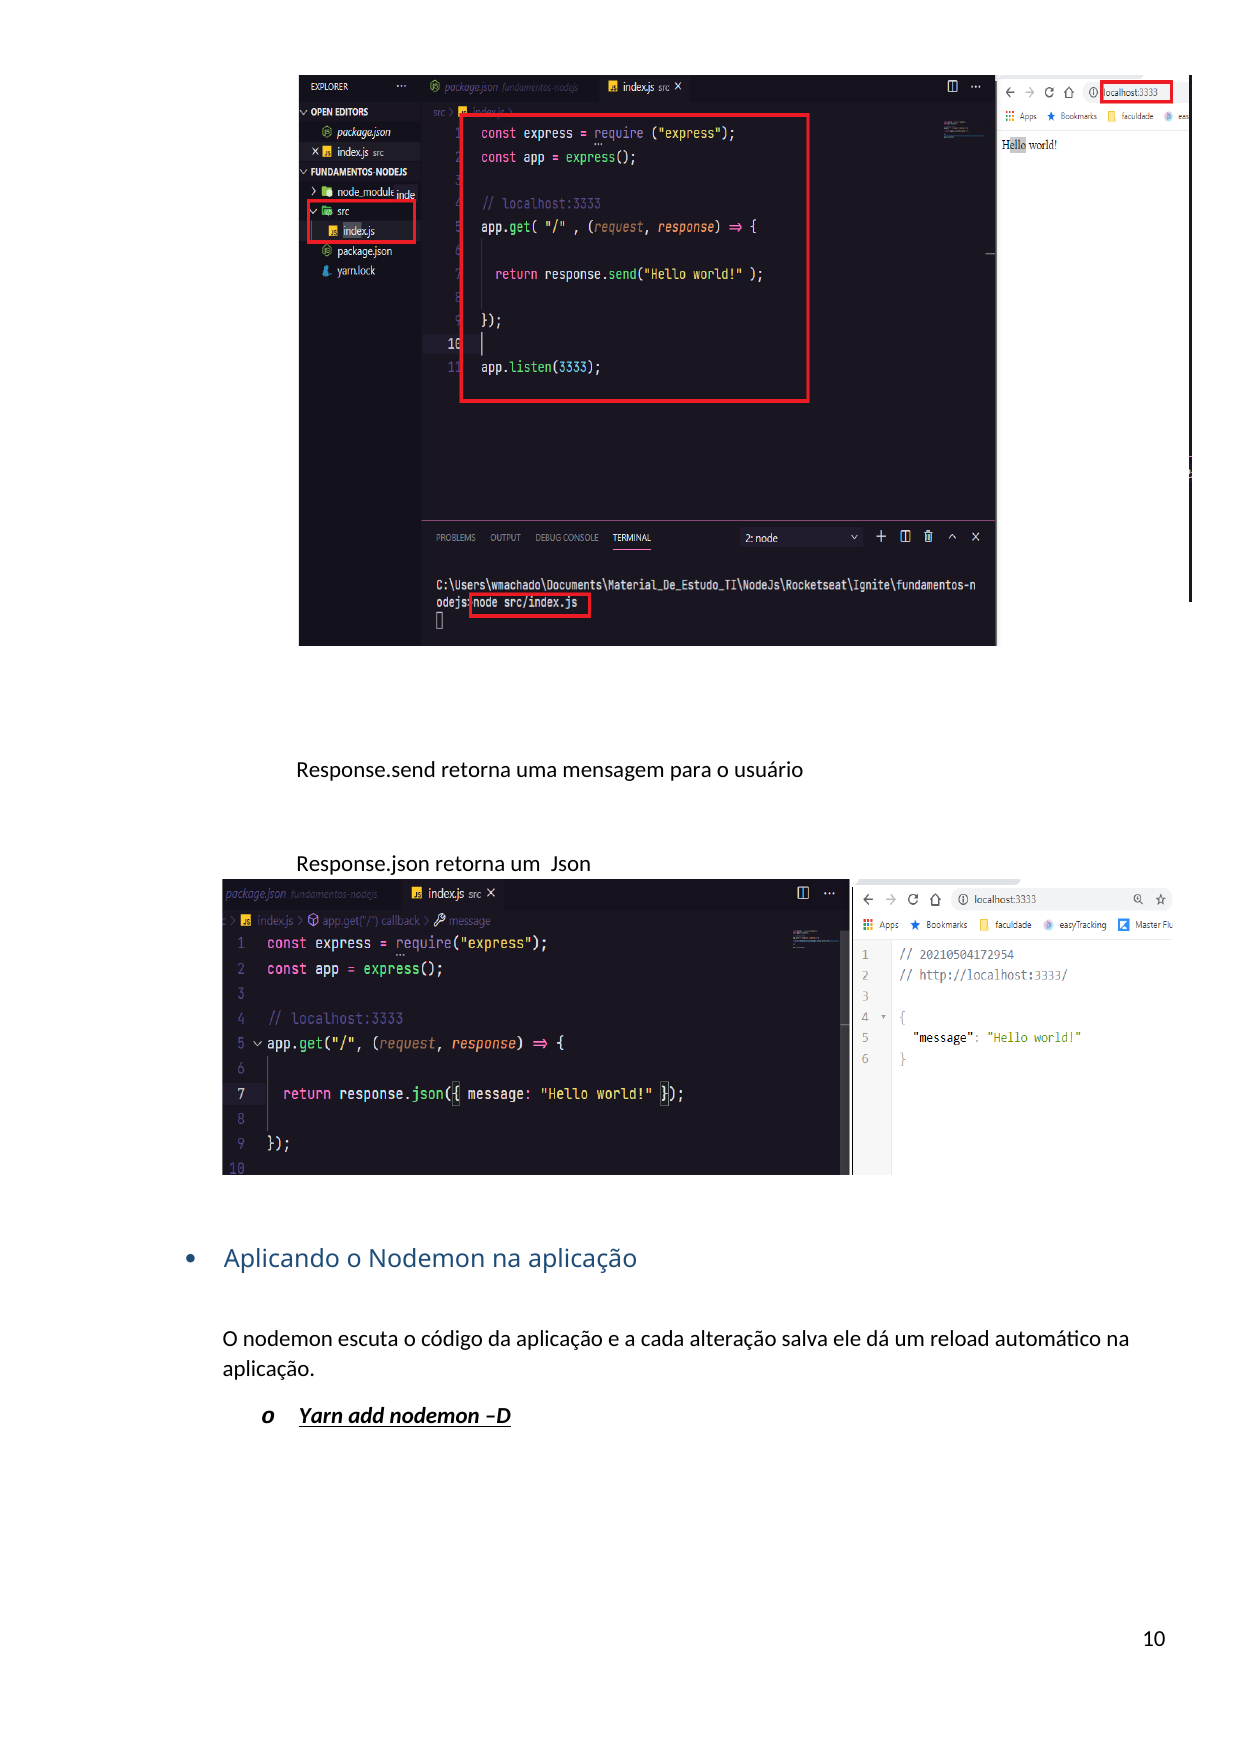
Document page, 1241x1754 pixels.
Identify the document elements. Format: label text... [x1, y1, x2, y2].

text Response.send retorna uma mensagem para o usuário [75, 755, 1165, 783]
picture [298, 75, 1192, 646]
subtitle Aplicando o Nodemon na aplicação [186, 1241, 1165, 1275]
list Yarn add nodemon –D [261, 1401, 1165, 1431]
text O nodemon escuta o código da aplicação e a cada alteração salva ele dá um reload automático na aplicação. [222, 1324, 1165, 1382]
text Response.json retorna um Json [222, 849, 1165, 879]
picture [222, 879, 1173, 1175]
